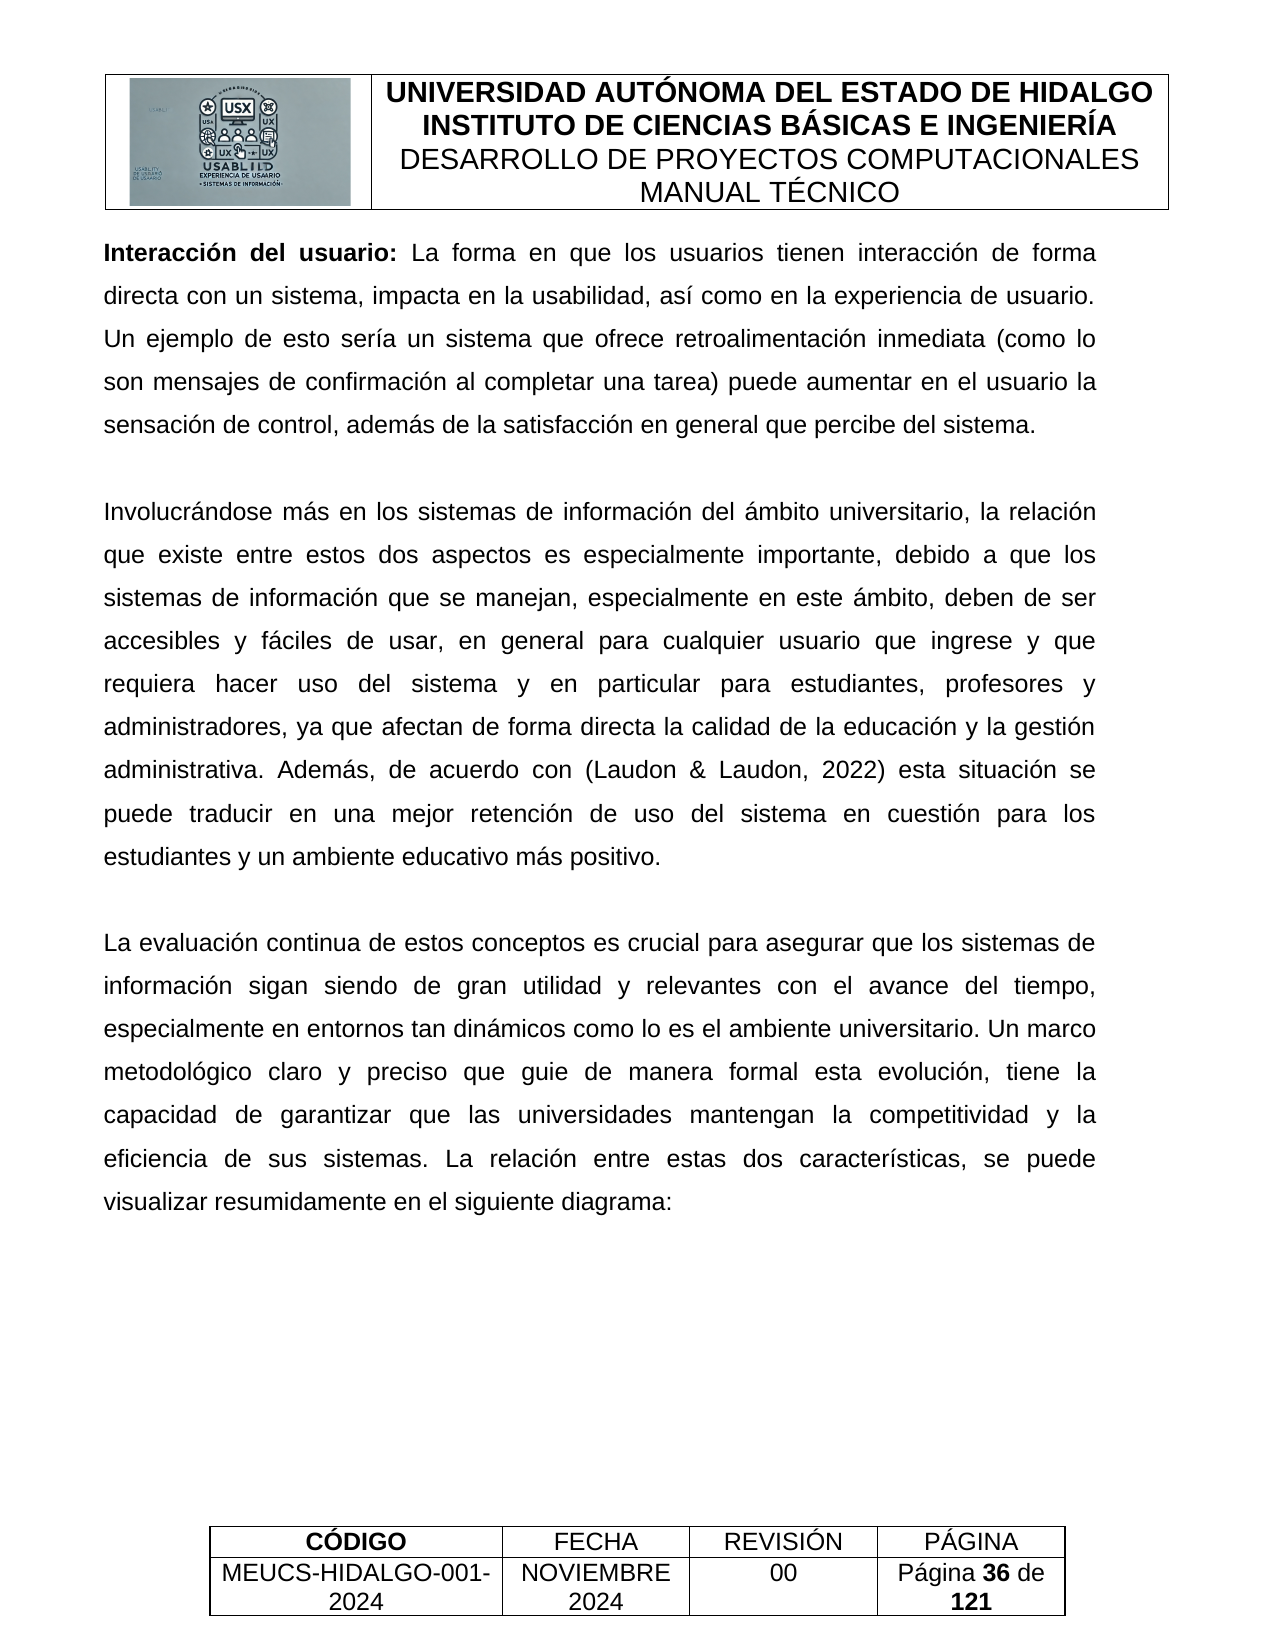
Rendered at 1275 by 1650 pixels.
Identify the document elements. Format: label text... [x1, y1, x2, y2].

list Involucrándose más en los sistemas de información del ámbito universitario, la relación que existe entre estos dos aspectos es especialmente importante, debido a que los sistemas de información que se manejan, especialmente en este ámbito, deben de ser accesibles y fáciles de usar, en general para cualquier usuario que ingrese y que requiera hacer uso del sistema y en particular para estudiantes, profesores y administradores, ya que afectan de forma directa la calidad de la educación y la gestión administrativa. Además, de acuerdo con (Laudon & Laudon, 2022) esta situación se puede traducir en una mejor retención de uso del sistema en cuestión para los estudiantes y un ambiente educativo más positivo. [103, 497, 1098, 871]
list La evaluación continua de estos conceptos es crucial para asegurar que los sistemas de información sigan siendo de gran utilidad y relevantes con el avance del tiempo, especialmente en entornos tan dinámicos como lo es el ambiente universitario. Un marco metodológico claro y preciso que guie de manera formal esta evolución, tiene la capacidad de garantizar que las universidades mantengan la competitividad y la eficiencia de sus sistemas. La relación entre estas dos características, se puede visualizar resumidamente en el siguiente diagrama: [103, 928, 1098, 1216]
picture [129, 78, 351, 206]
list Interacción del usuario: La forma en que los usuarios tienen interacción de forma directa con un sistema, impacta en la usabilidad, así como en la experiencia de usuario. Un ejemplo de esto sería un sistema que ofrece retroalimentación inmediata (como lo son mensajes de confirmación al completar una tarea) puede aumentar en el usuario la sensación de control, además de la satisfacción en general que percibe del sistema. [103, 238, 1098, 439]
